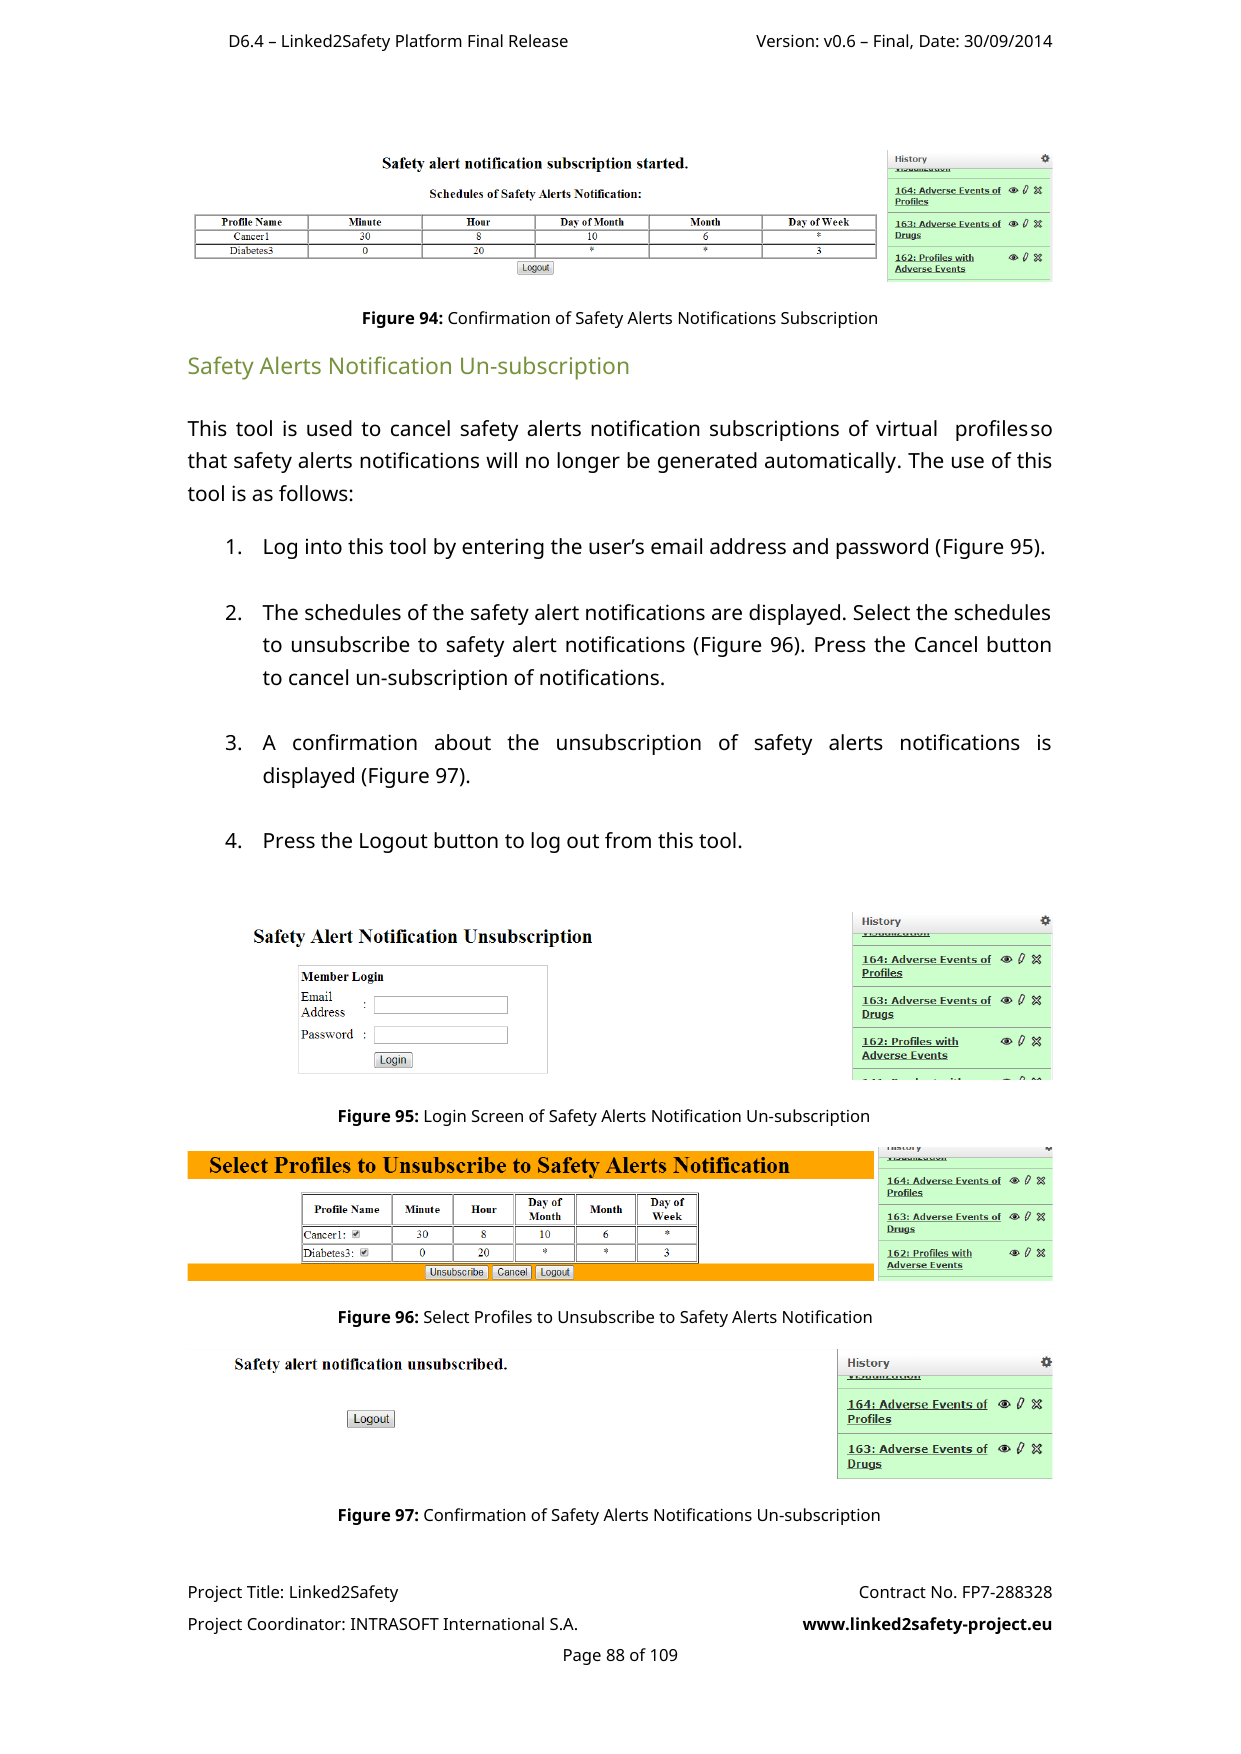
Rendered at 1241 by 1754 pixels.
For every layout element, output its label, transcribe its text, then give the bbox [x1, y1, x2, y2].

picture [187, 1147, 1053, 1281]
text This tool is used to cancel safety alerts notification subscriptions of virtual profilesso that safety alerts notifications will no longer be generated automatically. The use of this tool is as follows: [187, 414, 1053, 507]
text Figure 96: Select Profiles to Unsubscribe to Safety Alerts Notification [262, 1306, 1053, 1328]
picture [187, 1349, 1053, 1479]
picture [187, 150, 1053, 282]
list A confirmation about the unsubscription of safety alerts notifications is displayed (Figure 97). [225, 728, 1053, 789]
subtitle Safety Alerts Notification Un-subscription [187, 350, 1053, 381]
text Figure 95: Login Screen of Safety Alerts Notification Un-subscription [262, 1104, 1053, 1127]
list The schedules of the safety alert notifications are displayed. Select the schedules to unsubscribe to safety alert notifications (Figure 96). Press the Cancel button to cancel un-subscription of notifications. [225, 598, 1053, 691]
text Figure 97: Confirmation of Safety Alerts Notifications Un-subscription [262, 1503, 1053, 1526]
text Figure 94: Confirmation of Safety Alerts Notifications Subscription [187, 306, 1053, 329]
picture [187, 912, 1053, 1080]
list Press the Logout button to log out from this tool. [225, 826, 1053, 854]
list Log into this tool by entering the user’s email address and password (Figure 95). [225, 532, 1053, 561]
